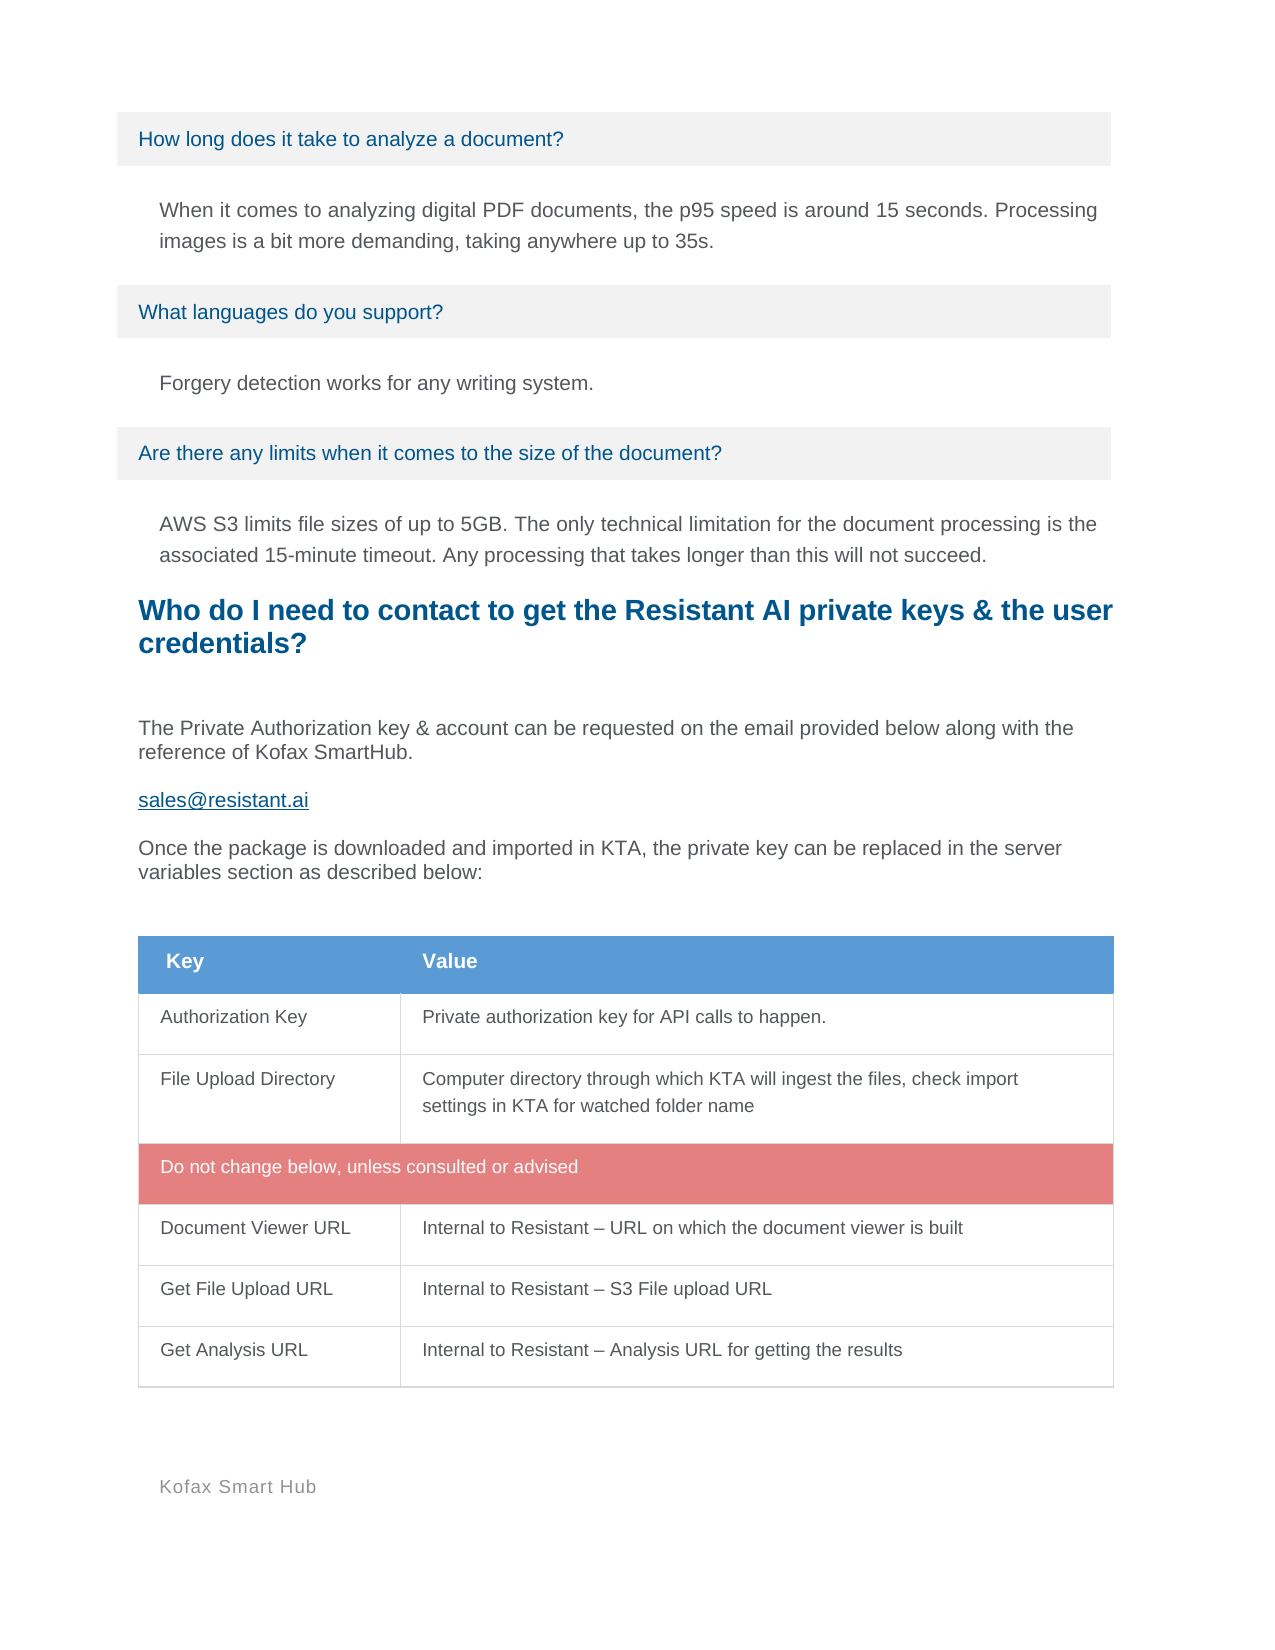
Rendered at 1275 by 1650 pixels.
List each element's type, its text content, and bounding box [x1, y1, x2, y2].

table_cell Get File Upload URL [139, 1266, 400, 1326]
table_cell Internal to Resistant – S3 File upload URL [401, 1266, 1113, 1326]
table_header Value [401, 937, 1113, 993]
table_cell File Upload Directory [139, 1055, 400, 1143]
table_cell Internal to Resistant – URL on which the document viewer is built [401, 1205, 1113, 1264]
text Are there any limits when it comes to the size of the document? [130, 439, 1099, 467]
text What languages do you support? [130, 298, 1099, 326]
text Who do I need to contact to get the Resistant AI private keys & the user credentials? [138, 593, 1136, 660]
table_cell Computer directory through which KTA will ingest the files, check import settings in KTA for watched folder name [401, 1055, 1113, 1143]
table_cell Private authorization key for API calls to happen. [401, 994, 1113, 1054]
table_cell Authorization Key [139, 994, 400, 1054]
table_cell Do not change below, unless consulted or advised [139, 1144, 1113, 1204]
text When it comes to analyzing digital PDF documents, the p95 speed is around 15 seconds. Processing images is a bit more demanding, taking anywhere up to 35s. [159, 198, 1099, 253]
text The Private Authorization key & account can be requested on the email provided below along with the reference of Kofax SmartHub. [138, 716, 1136, 764]
table_cell Get Analysis URL [139, 1327, 400, 1386]
text How long does it take to analyze a document? [130, 125, 1099, 153]
text Once the package is downloaded and imported in KTA, the private key can be replaced in the server variables section as described below: [138, 836, 1136, 884]
text Forgery detection works for any writing system. [159, 370, 1099, 394]
table_header Key [139, 937, 400, 993]
text sales@resistant.ai [138, 788, 1136, 812]
text AWS S3 limits file sizes of up to 5GB. The only technical limitation for the document processing is the associated 15-minute timeout. Any processing that takes longer than this will not succeed. [159, 512, 1099, 567]
table_cell Document Viewer URL [139, 1205, 400, 1264]
table_cell Internal to Resistant – Analysis URL for getting the results [401, 1327, 1113, 1386]
